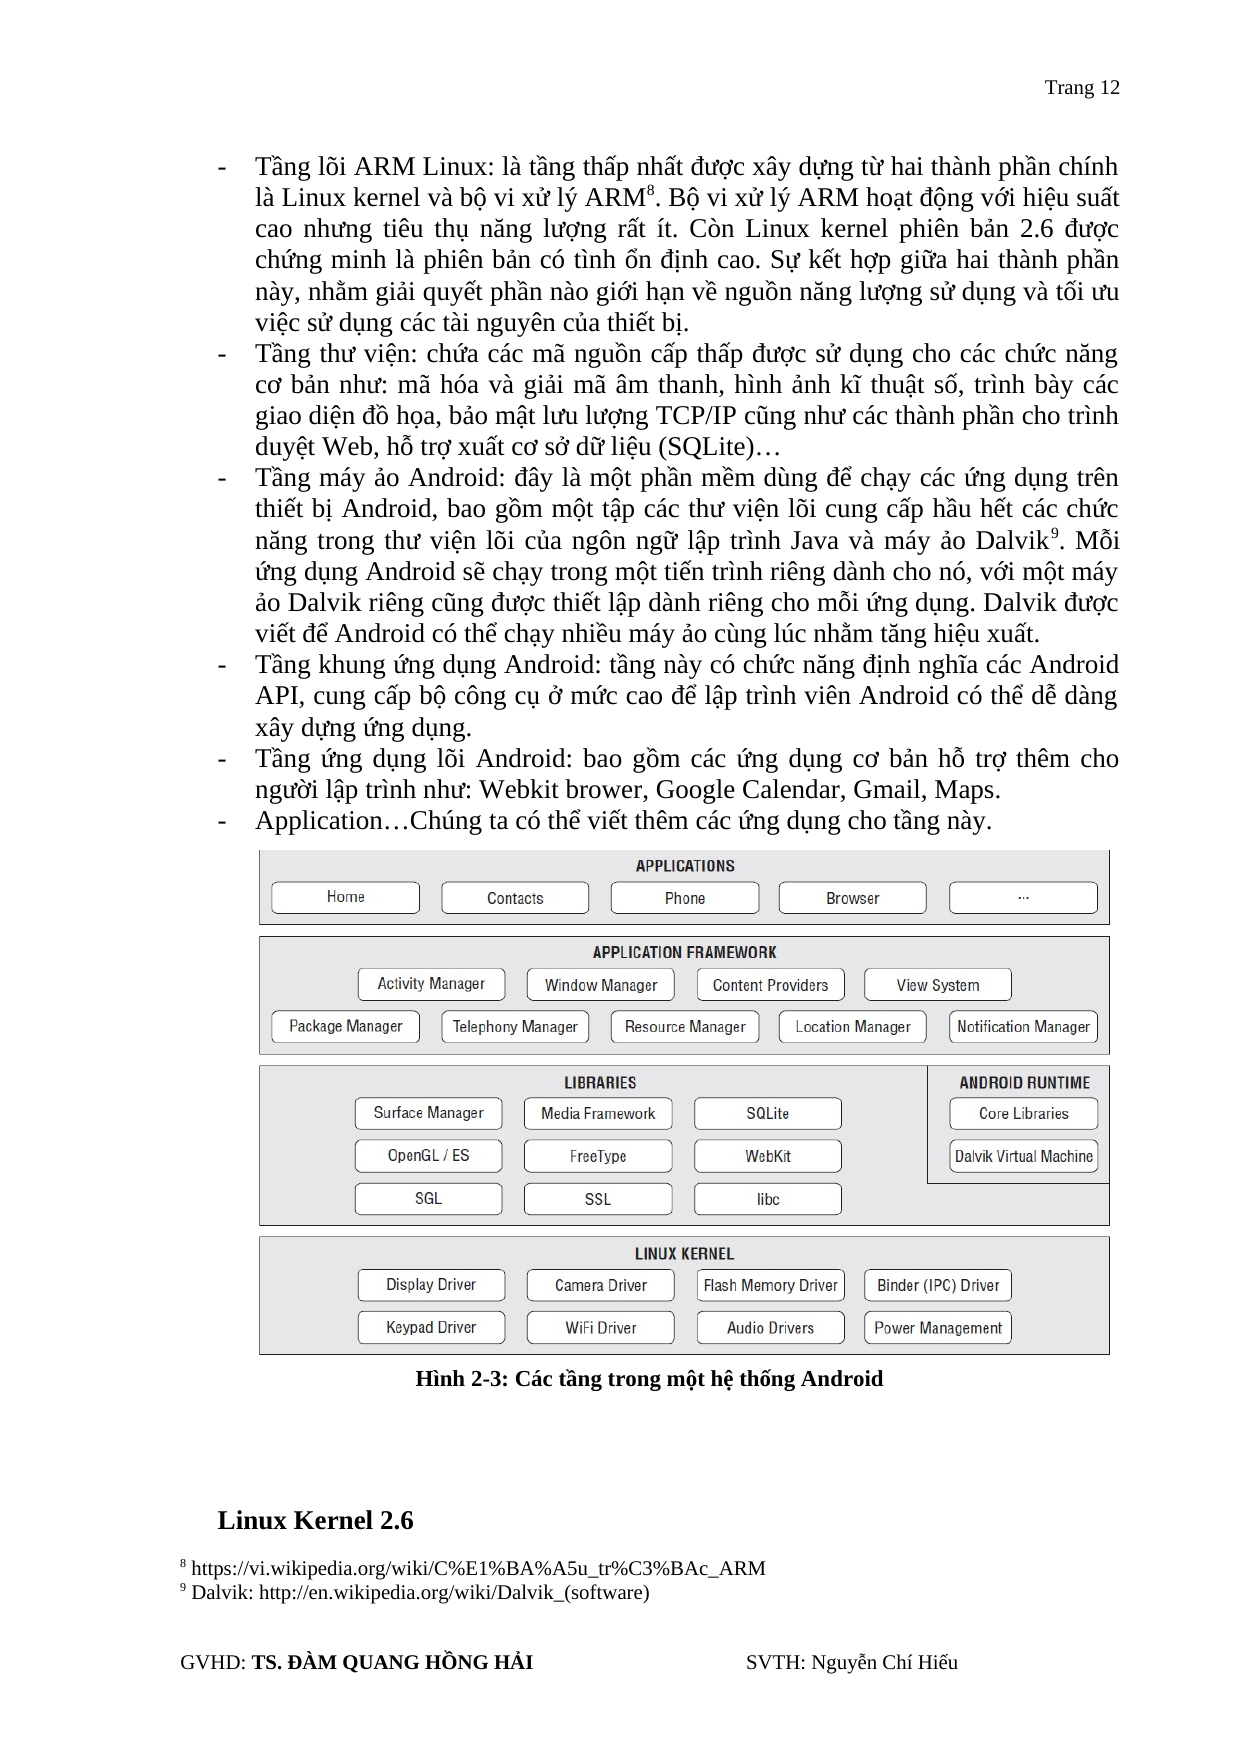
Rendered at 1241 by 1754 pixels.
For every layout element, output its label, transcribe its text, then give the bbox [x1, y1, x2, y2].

list Tầng khung ứng dụng Android: tầng này có chức năng định nghĩa các Android API, cung cấp bộ công cụ ở mức cao để lập trình viên Android có thể dễ dàng xây dựng ứng dụng. [217, 648, 1120, 742]
list Tầng thư viện: chứa các mã nguồn cấp thấp được sử dụng cho các chức năng cơ bản như: mã hóa và giải mã âm thanh, hình ảnh kĩ thuật số, trình bày các giao diện đồ họa, bảo mật lưu lượng TCP/IP cũng như các thành phần cho trình duyệt Web, hỗ trợ xuất cơ sở dữ liệu (SQLite)… [217, 337, 1120, 461]
list Tầng máy ảo Android: đây là một phần mềm dùng để chạy các ứng dụng trên thiết bị Android, bao gồm một tập các thư viện lõi cung cấp hầu hết các chức năng trong thư viện lõi của ngôn ngữ lập trình Java và máy ảo Dalvik. Mỗi ứng dụng Android sẽ chạy trong một tiến trình riêng dành cho nó, với một máy ảo Dalvik riêng cũng được thiết lập dành riêng cho mỗi ứng dụng. Dalvik được viết để Android có thể chạy nhiều máy ảo cùng lúc nhằm tăng hiệu xuất. [217, 461, 1120, 648]
list Application…Chúng ta có thể viết thêm các ứng dụng cho tầng này. [217, 804, 1120, 835]
text Linux Kernel 2.6 [180, 1504, 1120, 1535]
picture [259, 850, 1111, 1356]
list Tầng lõi ARM Linux: là tầng thấp nhất được xây dựng từ hai thành phần chính là Linux kernel và bộ vi xử lý ARM. Bộ vi xử lý ARM hoạt động với hiệu suất cao nhưng tiêu thụ năng lượng rất ít. Còn Linux kernel phiên bản 2.6 được chứng minh là phiên bản có tình ổn định cao. Sự kết hợp giữa hai thành phần này, nhằm giải quyết phần nào giới hạn về nguồn năng lượng sử dụng và tối ưu việc sử dụng các tài nguyên của thiết bị. [217, 150, 1120, 337]
list Tầng ứng dụng lõi Android: bao gồm các ứng dụng cơ bản hỗ trợ thêm cho người lập trình như: Webkit brower, Google Calendar, Gmail, Maps. [217, 742, 1120, 804]
